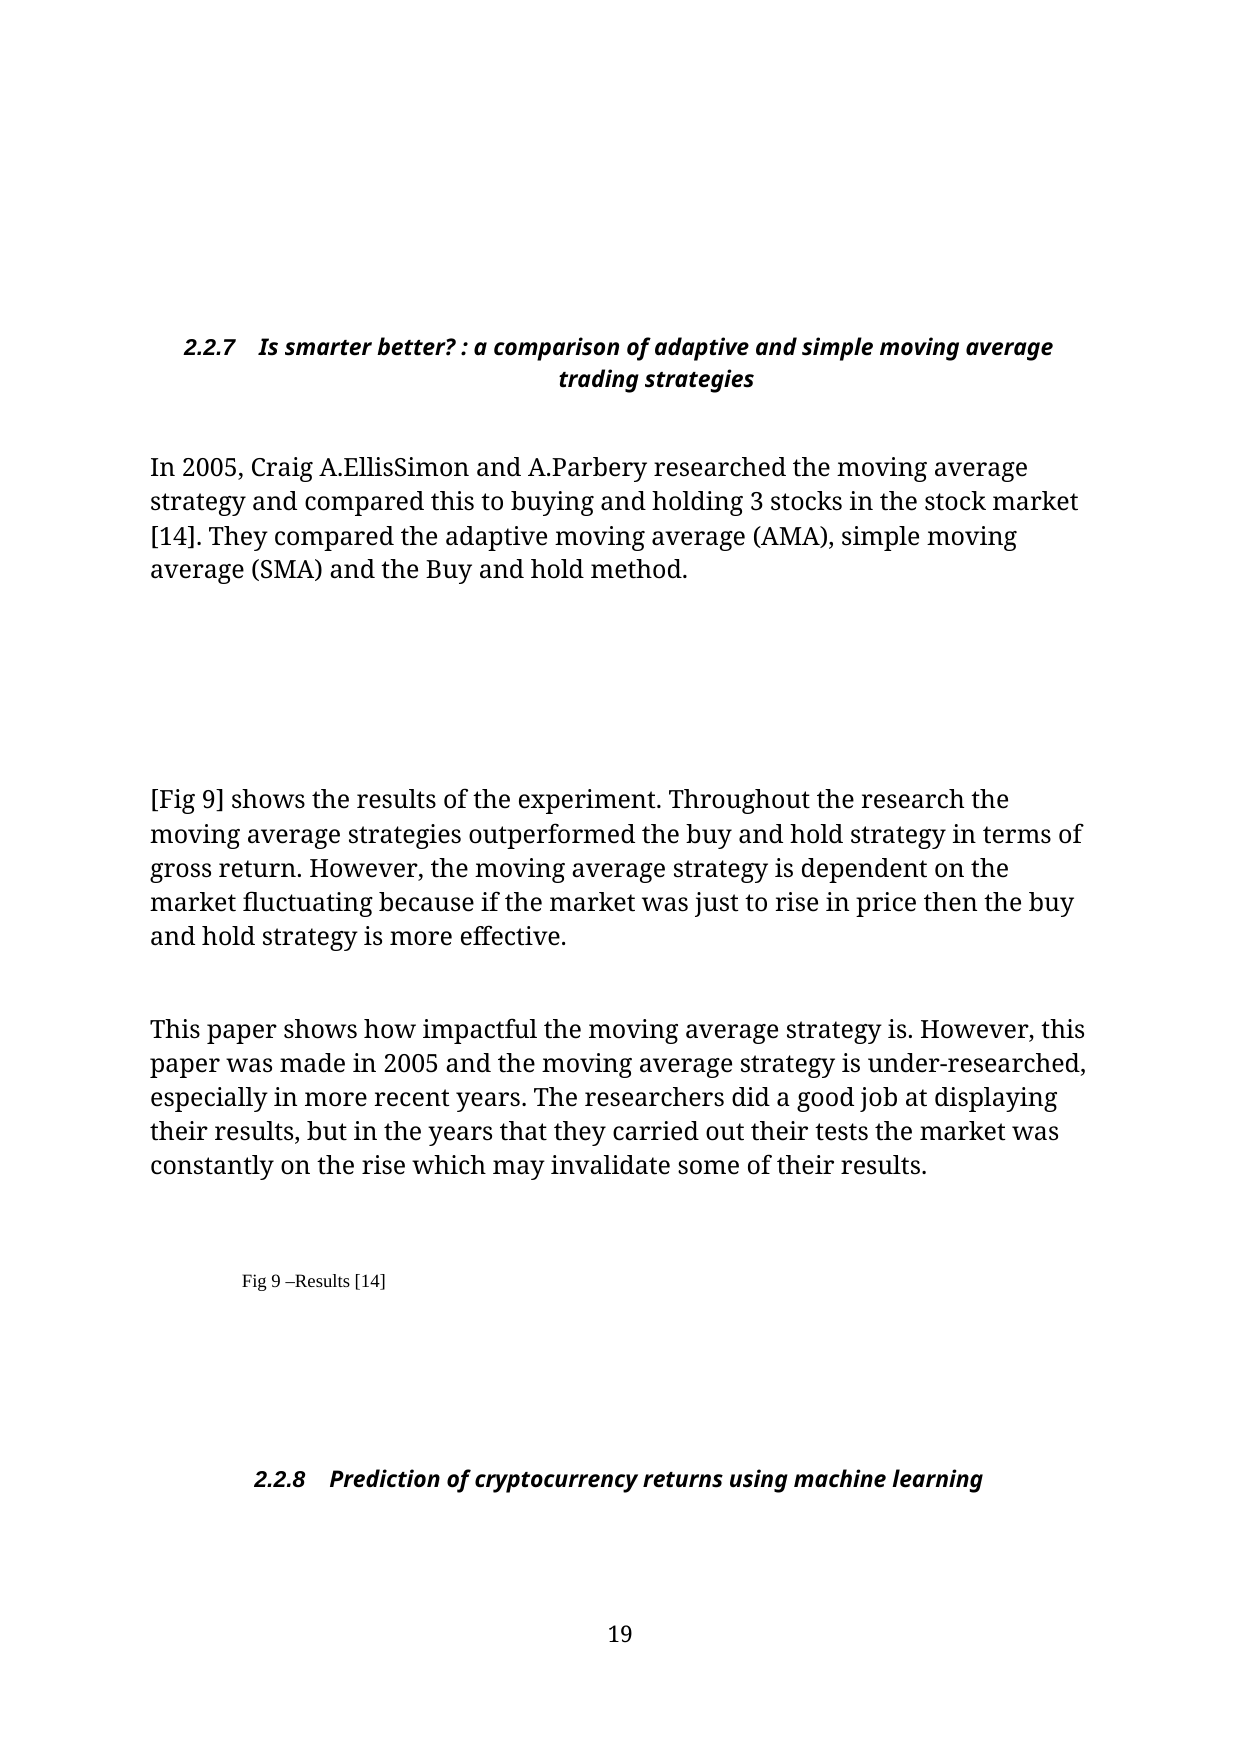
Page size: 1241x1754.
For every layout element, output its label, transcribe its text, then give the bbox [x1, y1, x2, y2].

text In 2005, Craig A.EllisSimon and A.Parbery researched the moving average strategy and compared this to buying and holding 3 stocks in the stock market [14]. They compared the adaptive moving average (AMA), simple moving average (SMA) and the Buy and hold method. [150, 450, 1090, 586]
text This paper shows how impactful the moving average strategy is. However, this paper was made in 2005 and the moving average strategy is under-researched, especially in more recent years. The researchers did a good job at displaying their results, but in the years that they carried out their tests the market was constantly on the rise which may invalidate some of their results. [150, 1012, 1090, 1182]
text [Fig 9] shows the results of the experiment. Throughout the research the moving average strategies outperformed the buy and hold strategy in terms of gross return. However, the moving average strategy is dependent on the market fluctuating because if the market was just to rise in price then the buy and hold strategy is more effective. [150, 782, 1090, 952]
subtitle Is smarter better? : a comparison of adaptive and simple moving average trading strategies [150, 331, 1090, 394]
subtitle Prediction of cryptocurrency returns using machine learning [150, 1463, 1090, 1494]
